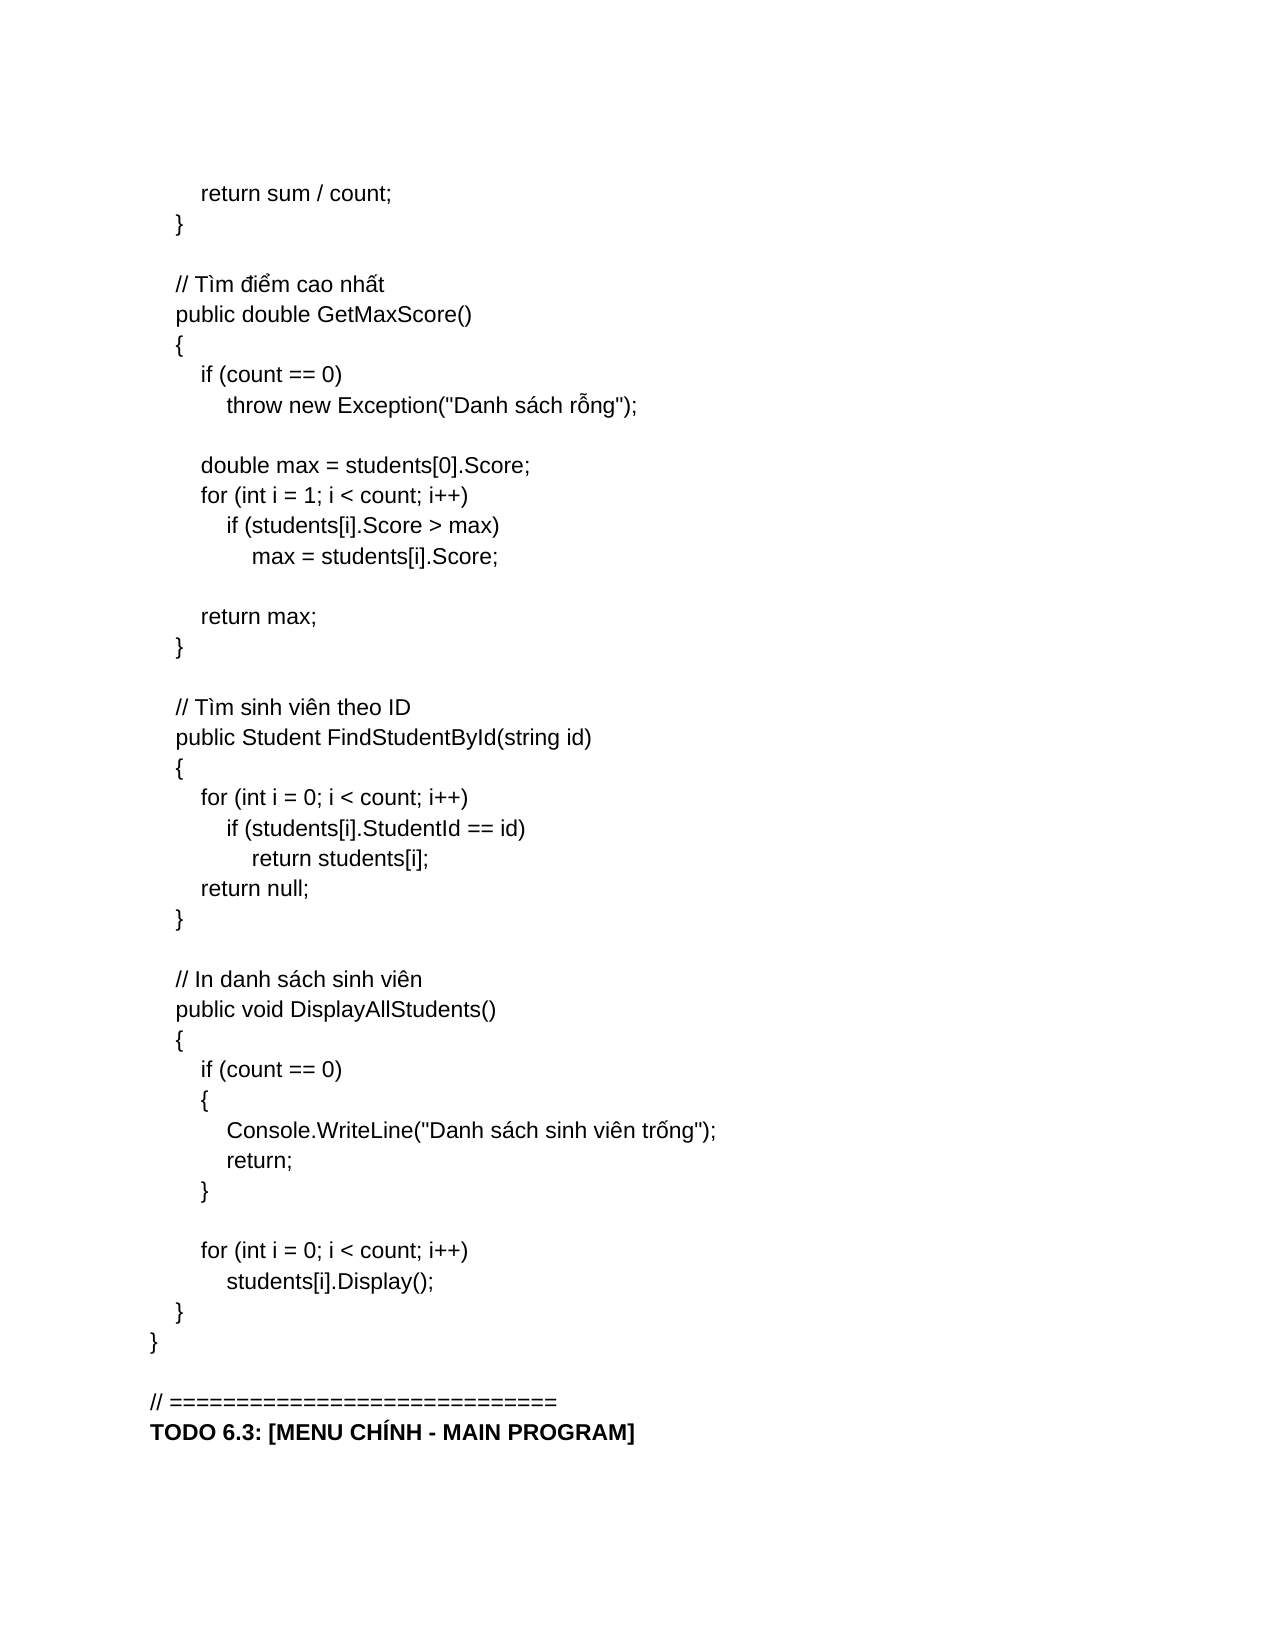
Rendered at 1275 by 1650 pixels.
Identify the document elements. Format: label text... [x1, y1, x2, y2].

text return max; [150, 603, 1125, 629]
text double max = students[0].Score; [150, 452, 1125, 478]
text // Tìm sinh viên theo ID [150, 694, 1125, 720]
text public double GetMaxScore() [150, 301, 1125, 327]
text if (count == 0) [150, 1056, 1125, 1083]
text } [150, 1328, 1125, 1354]
text students[i].Display(); [150, 1268, 1125, 1294]
text TODO 6.3: [MENU CHÍNH - MAIN PROGRAM] [150, 1419, 1125, 1445]
text return null; [150, 875, 1125, 901]
text for (int i = 1; i < count; i++) [150, 482, 1125, 509]
text if (students[i].Score > max) [150, 512, 1125, 539]
text if (students[i].StudentId == id) [150, 814, 1125, 841]
text { [150, 1026, 1125, 1052]
text public Student FindStudentById(string id) [150, 724, 1125, 750]
text for (int i = 0; i < count; i++) [150, 1237, 1125, 1264]
text Console.WriteLine("Danh sách sinh viên trống"); [150, 1117, 1125, 1143]
text } [150, 1177, 1125, 1203]
text { [150, 1086, 1125, 1113]
text return sum / count; [150, 180, 1125, 207]
text if (count == 0) [150, 361, 1125, 388]
text } [150, 210, 1125, 237]
text max = students[i].Score; [150, 543, 1125, 569]
text } [150, 1298, 1125, 1324]
text // ============================= [150, 1388, 1125, 1415]
text { [150, 754, 1125, 781]
text return students[i]; [150, 845, 1125, 871]
text // Tìm điểm cao nhất [150, 271, 1125, 297]
text } [150, 633, 1125, 660]
text throw new Exception("Danh sách rỗng"); [150, 392, 1125, 418]
text return; [150, 1147, 1125, 1173]
text // In danh sách sinh viên [150, 966, 1125, 992]
text public void DisplayAllStudents() [150, 996, 1125, 1022]
text { [150, 331, 1125, 358]
text for (int i = 0; i < count; i++) [150, 784, 1125, 811]
text } [150, 905, 1125, 932]
